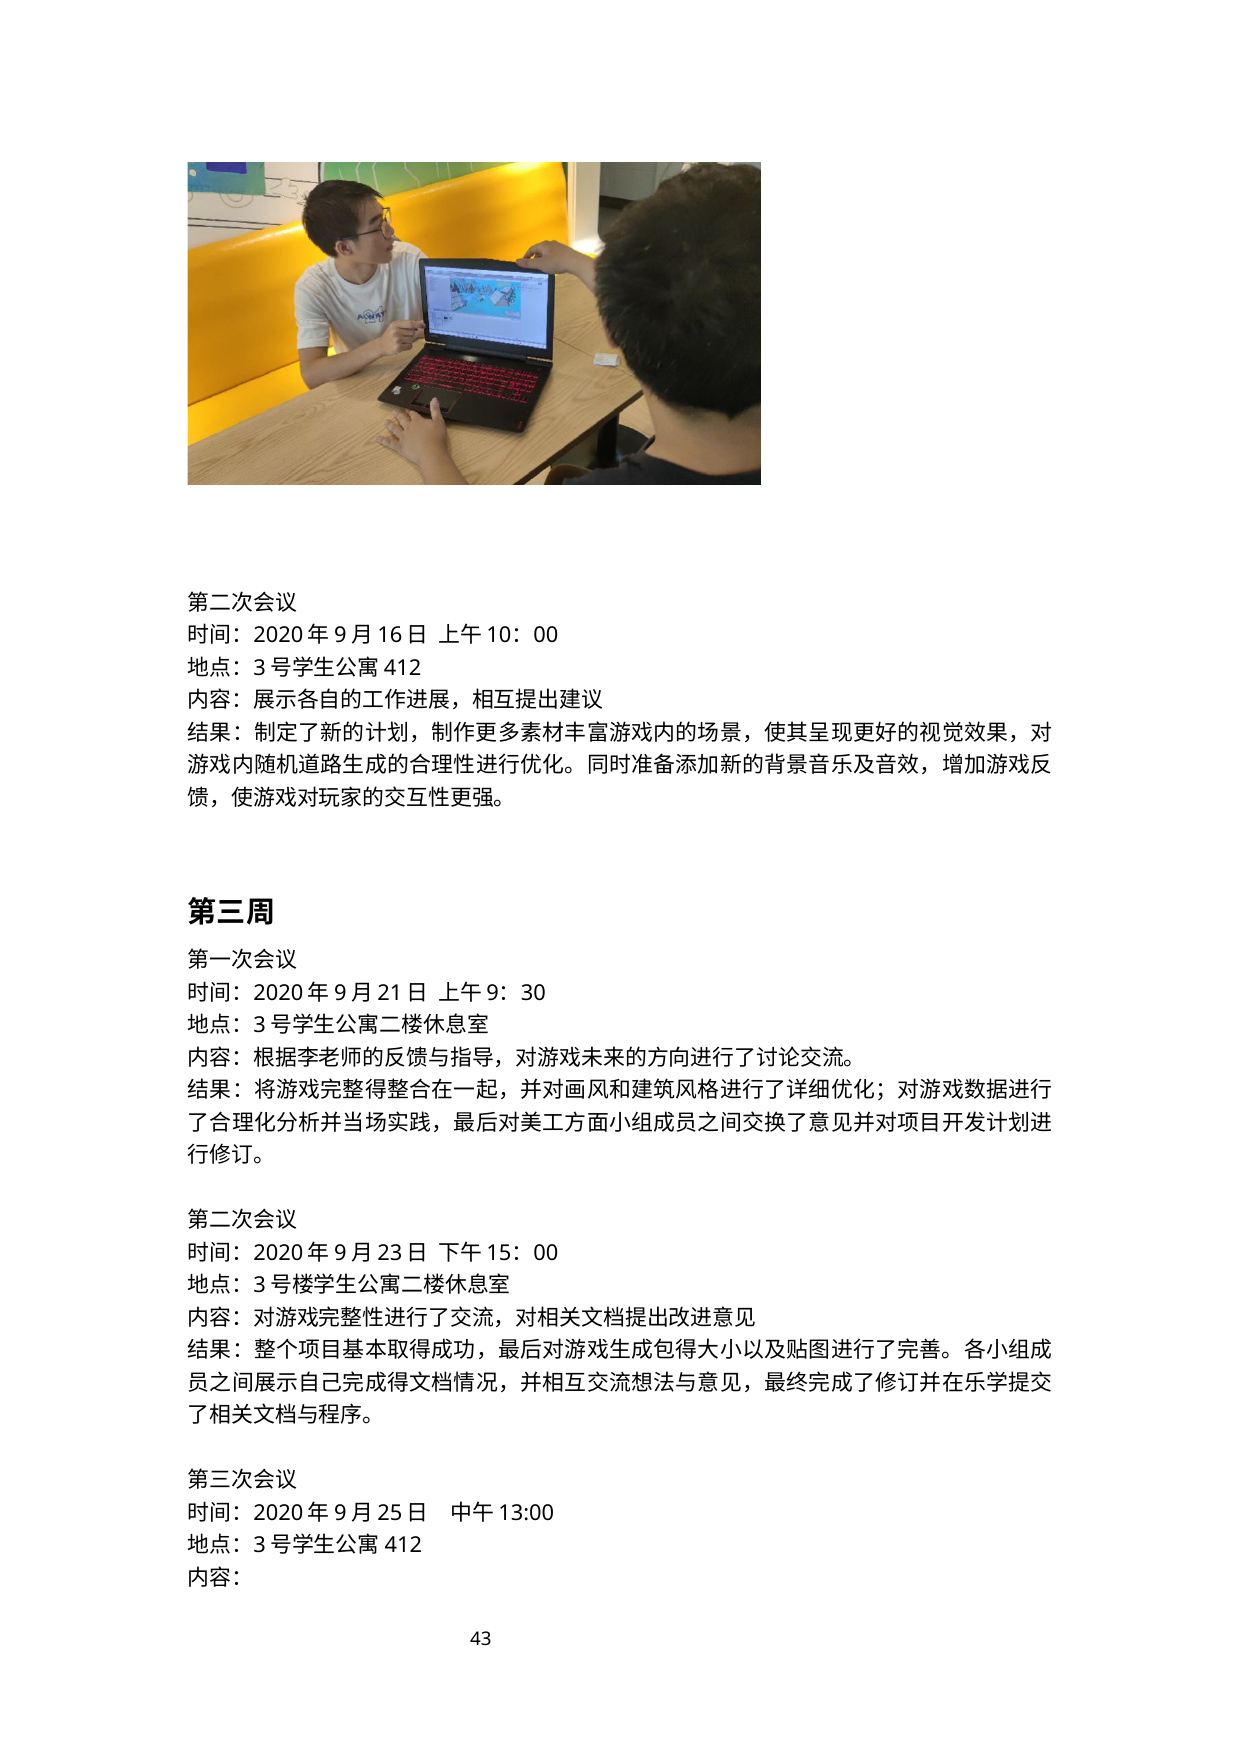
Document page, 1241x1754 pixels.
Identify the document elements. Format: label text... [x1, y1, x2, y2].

text 内容： [187, 1559, 1053, 1592]
text 第三周 [187, 877, 1053, 942]
text 内容：展示各自的工作进展，相互提出建议 [187, 682, 1053, 714]
text 结果：将游戏完整得整合在一起，并对画风和建筑风格进行了详细优化；对游戏数据进行了合理化分析并当场实践，最后对美工方面小组成员之间交换了意见并对项目开发计划进行修订。 [187, 1072, 1053, 1169]
text 第三次会议 [187, 1462, 1053, 1494]
text 地点：3号学生公寓412 [187, 649, 1053, 682]
text 时间：2020年9月21日 上午9：30 [187, 974, 1053, 1007]
text 第二次会议 [187, 584, 1053, 617]
text 结果：整个项目基本取得成功，最后对游戏生成包得大小以及贴图进行了完善。各小组成员之间展示自己完成得文档情况，并相互交流想法与意见，最终完成了修订并在乐学提交了相关文档与程序。 [187, 1332, 1053, 1429]
text 内容：根据李老师的反馈与指导，对游戏未来的方向进行了讨论交流。 [187, 1039, 1053, 1072]
text 地点：3号学生公寓 412 [187, 1527, 1053, 1559]
text 地点：3号学生公寓二楼休息室 [187, 1007, 1053, 1039]
picture [187, 162, 761, 485]
text 时间：2020年9月16日 上午10：00 [187, 617, 1053, 649]
text 第二次会议 [187, 1202, 1053, 1234]
text 结果：制定了新的计划，制作更多素材丰富游戏内的场景，使其呈现更好的视觉效果，对游戏内随机道路生成的合理性进行优化。同时准备添加新的背景音乐及音效，增加游戏反馈，使游戏对玩家的交互性更强。 [187, 714, 1053, 812]
text 时间：2020年9月23日 下午15：00 [187, 1234, 1053, 1267]
text 地点：3号楼学生公寓二楼休息室 [187, 1267, 1053, 1299]
text 时间：2020年9月25日 中午13:00 [187, 1494, 1053, 1527]
text 第一次会议 [187, 942, 1053, 974]
text 内容：对游戏完整性进行了交流，对相关文档提出改进意见 [187, 1299, 1053, 1332]
